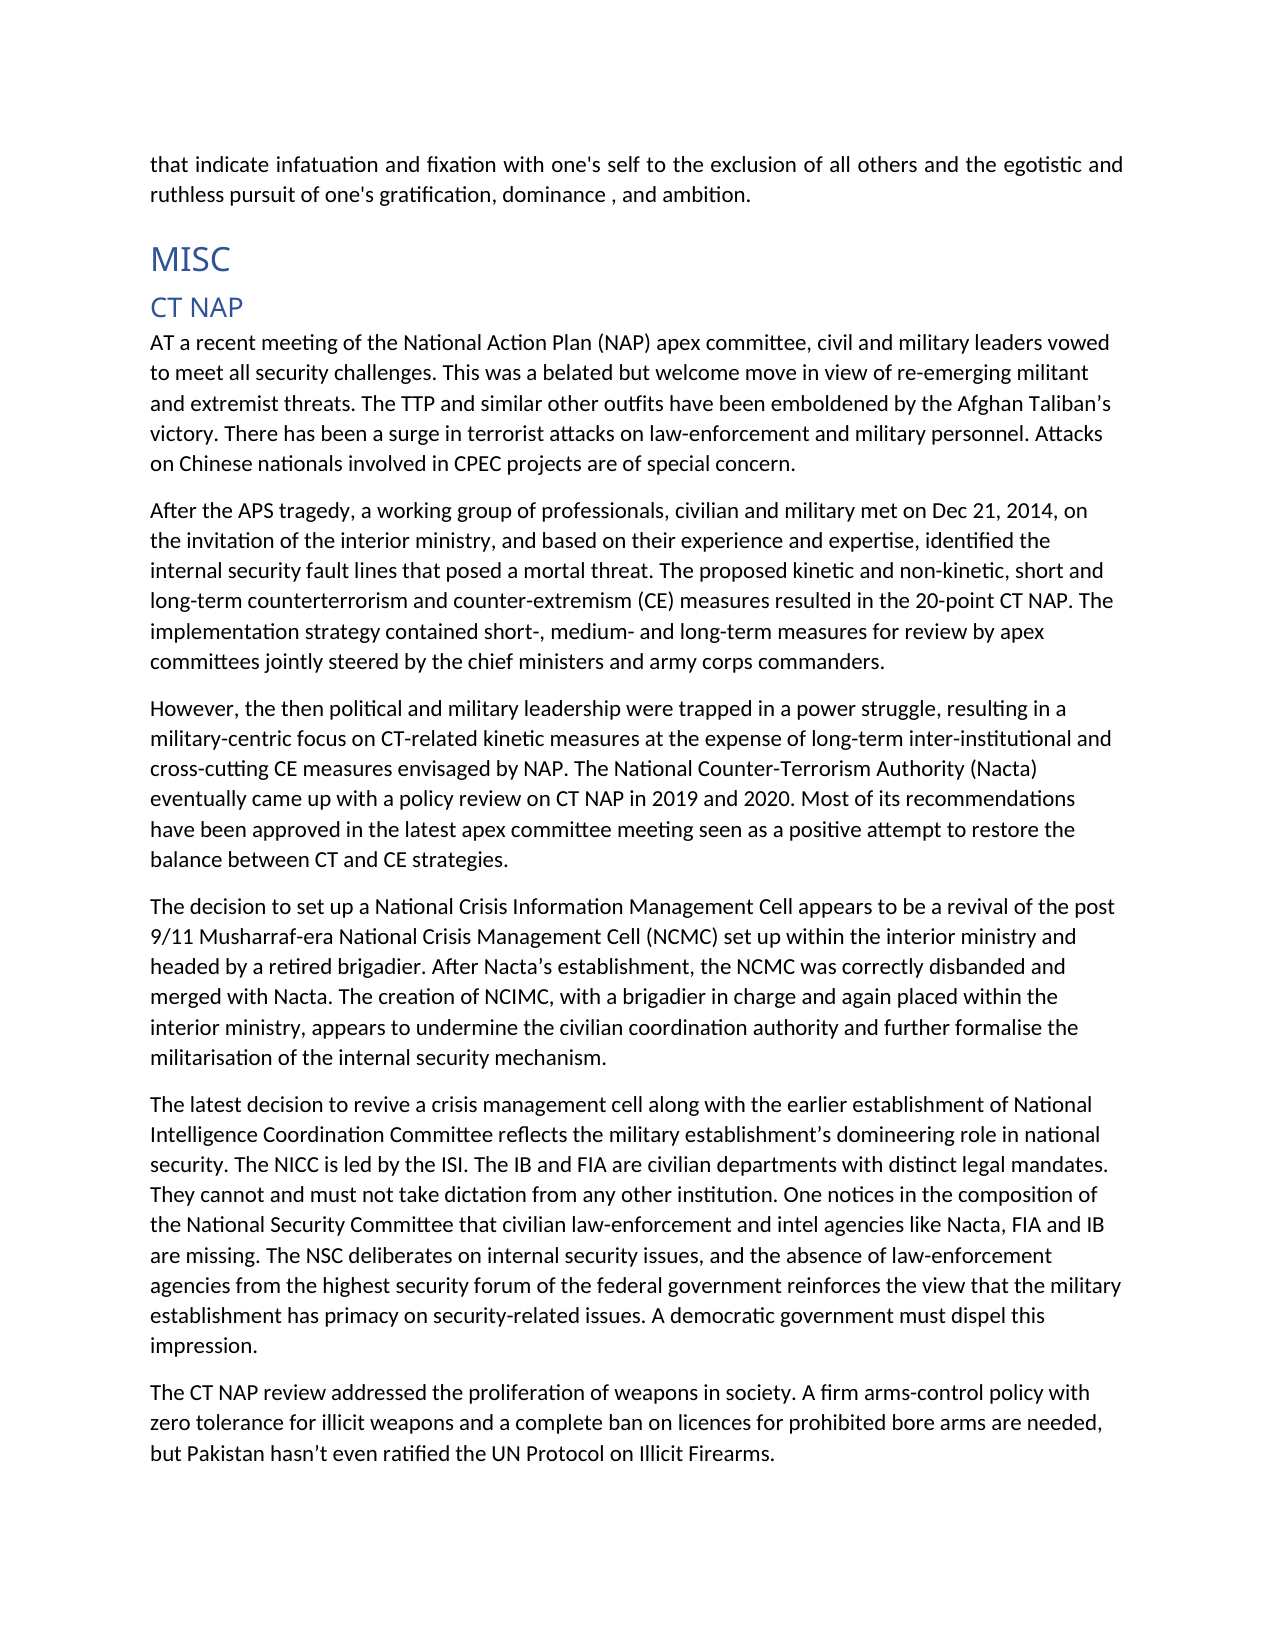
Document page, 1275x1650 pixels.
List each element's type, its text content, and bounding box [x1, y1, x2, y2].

subtitle MISC [150, 235, 1125, 281]
text The latest decision to revive a crisis management cell along with the earlier establishment of National Intelligence Coordination Committee reflects the military establishment’s domineering role in national security. The NICC is led by the ISI. The IB and FIA are civilian departments with distinct legal mandates. They cannot and must not take dictation from any other institution. One notices in the composition of the National Security Committee that civilian law-enforcement and intel agencies like Nacta, FIA and IB are missing. The NSC deliberates on internal security issues, and the absence of law-enforcement agencies from the highest security forum of the federal government reinforces the view that the military establishment has primacy on security-related issues. A democratic government must dispel this impression. [150, 1090, 1125, 1359]
text However, the then political and military leadership were trapped in a power struggle, resulting in a military-centric focus on CT-related kinetic measures at the expense of long-term inter-institutional and cross-cutting CE measures envisaged by NAP. The National Counter-Terrorism Authority (Nacta) eventually came up with a policy review on CT NAP in 2019 and 2020. Most of its recommendations have been approved in the latest apex committee meeting seen as a positive attempt to restore the balance between CT and CE strategies. [150, 694, 1125, 873]
text The decision to set up a National Crisis Information Management Cell appears to be a revival of the post 9/11 Musharraf-era National Crisis Management Cell (NCMC) set up within the interior ministry and headed by a retired brigadier. After Nacta’s establishment, the NCMC was correctly disbanded and merged with Nacta. The creation of NCIMC, with a brigadier in charge and again placed within the interior ministry, appears to undermine the civilian coordination authority and further formalise the militarisation of the internal security mechanism. [150, 892, 1125, 1071]
text The CT NAP review addressed the proliferation of weapons in society. A firm arms-control policy with zero tolerance for illicit weapons and a complete ban on licences for prohibited bore arms are needed, but Pakistan hasn’t even ratified the UN Protocol on Illicit Firearms. [150, 1378, 1125, 1467]
text AT a recent meeting of the National Action Plan (NAP) apex committee, civil and military leaders vowed to meet all security challenges. This was a belated but welcome move in view of re-emerging militant and extremist threats. The TTP and similar other outfits have been emboldened by the Afghan Taliban’s victory. There has been a surge in terrorist attacks on law-enforcement and military personnel. Attacks on Chinese nationals involved in CPEC projects are of special concern. [150, 328, 1125, 477]
subtitle CT NAP [150, 288, 1125, 325]
text After the APS tragedy, a working group of professionals, civilian and military met on Dec 21, 2014, on the invitation of the interior ministry, and based on their experience and expertise, identified the internal security fault lines that posed a mortal threat. The proposed kinetic and non-kinetic, short and long-term counterterrorism and counter-extremism (CE) measures resulted in the 20-point CT NAP. The implementation strategy contained short-, medium- and long-term measures for review by apex committees jointly steered by the chief ministers and army corps commanders. [150, 496, 1125, 675]
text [150, 150, 1125, 208]
